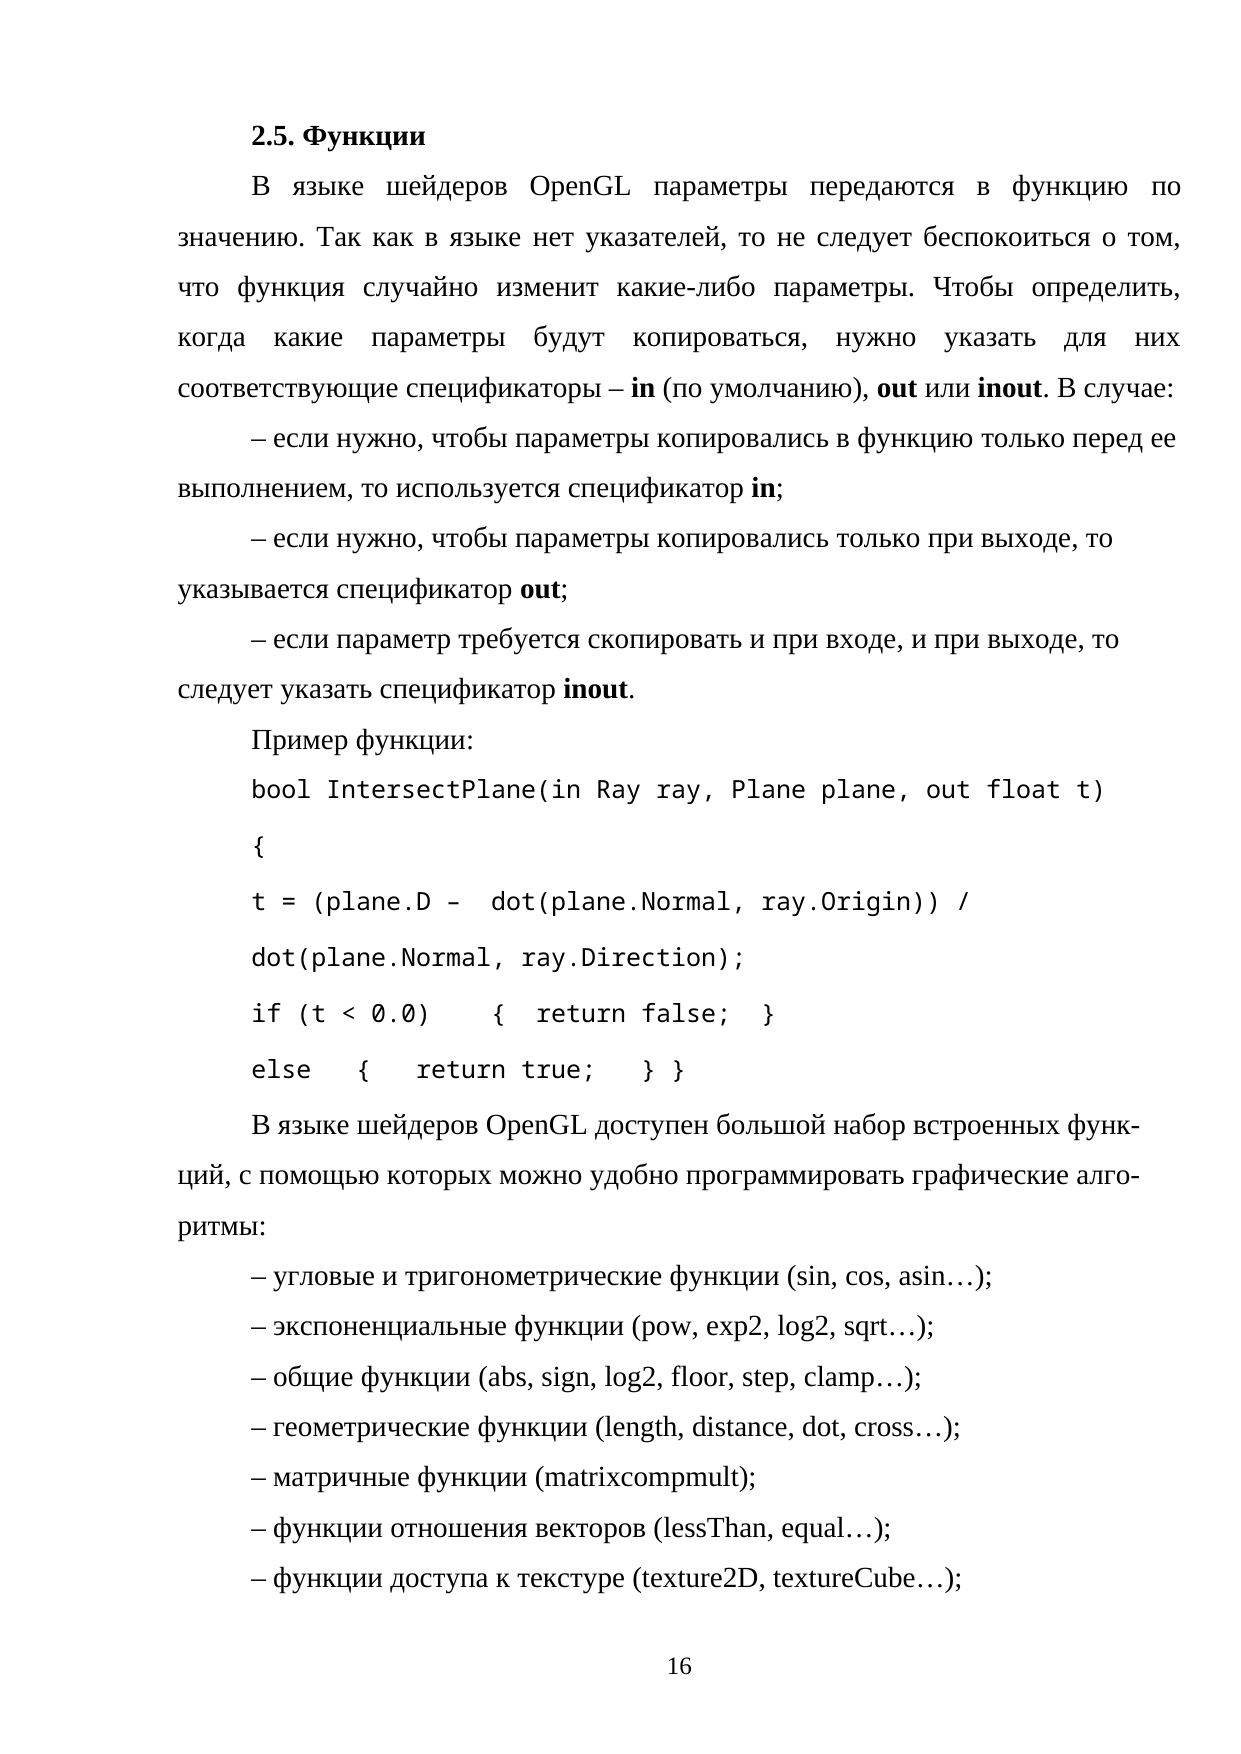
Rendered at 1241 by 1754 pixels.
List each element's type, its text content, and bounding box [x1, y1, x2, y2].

text t = (plane.D – dot(plane.Normal, ray.Origin)) / [177, 884, 1181, 918]
list – функции доступа к текстуре (texture2D, textureCube…); [177, 1560, 1181, 1593]
list – матричные функции (matrixcompmult); [177, 1459, 1181, 1493]
text В языке шейдеров OpenGL параметры передаются в функцию по значению. Так как в языке нет указателей, то не следует беспокоиться о том, что функция случайно изменит какие-либо параметры. Чтобы определить, когда какие параметры будут копироваться, нужно указать для них соответствующие спецификаторы – in (по умолчанию), out или inout. В случае: [177, 168, 1181, 403]
list – общие функции (abs, sign, log2, floor, step, clamp…); [177, 1359, 1181, 1392]
list – экспоненциальные функции (pow, exp2, log2, sqrt…); [177, 1308, 1181, 1342]
list – угловые и тригонометрические функции (sin, cos, asin…); [177, 1258, 1181, 1292]
text – если нужно, чтобы параметры копировались в функцию только перед ее выполнением, то используется спецификатор in; [177, 420, 1181, 504]
text { [177, 828, 1181, 862]
text – если параметр требуется скопировать и при входе, и при выходе, то следует указать спецификатор inout. [177, 621, 1181, 705]
text В языке шейдеров OpenGL доступен большой набор встроенных функ-ций, с помощью которых можно удобно программировать графические алго-ритмы: [177, 1107, 1181, 1241]
text else { return true; } } [177, 1051, 1181, 1085]
text bool IntersectPlane(in Ray ray, Plane plane, out float t) [177, 772, 1181, 806]
list – геометрические функции (length, distance, dot, cross…); [177, 1409, 1181, 1443]
text dot(plane.Normal, ray.Direction); [177, 940, 1181, 974]
list – функции отношения векторов (lessThan, equal…); [177, 1510, 1181, 1543]
text Пример функции: [177, 722, 1181, 755]
subtitle 2.5. Функции [177, 118, 1181, 152]
text – если нужно, чтобы параметры копировались только при выходе, то указывается спецификатор out; [177, 521, 1181, 604]
text if (t < 0.0) { return false; } [177, 996, 1181, 1029]
